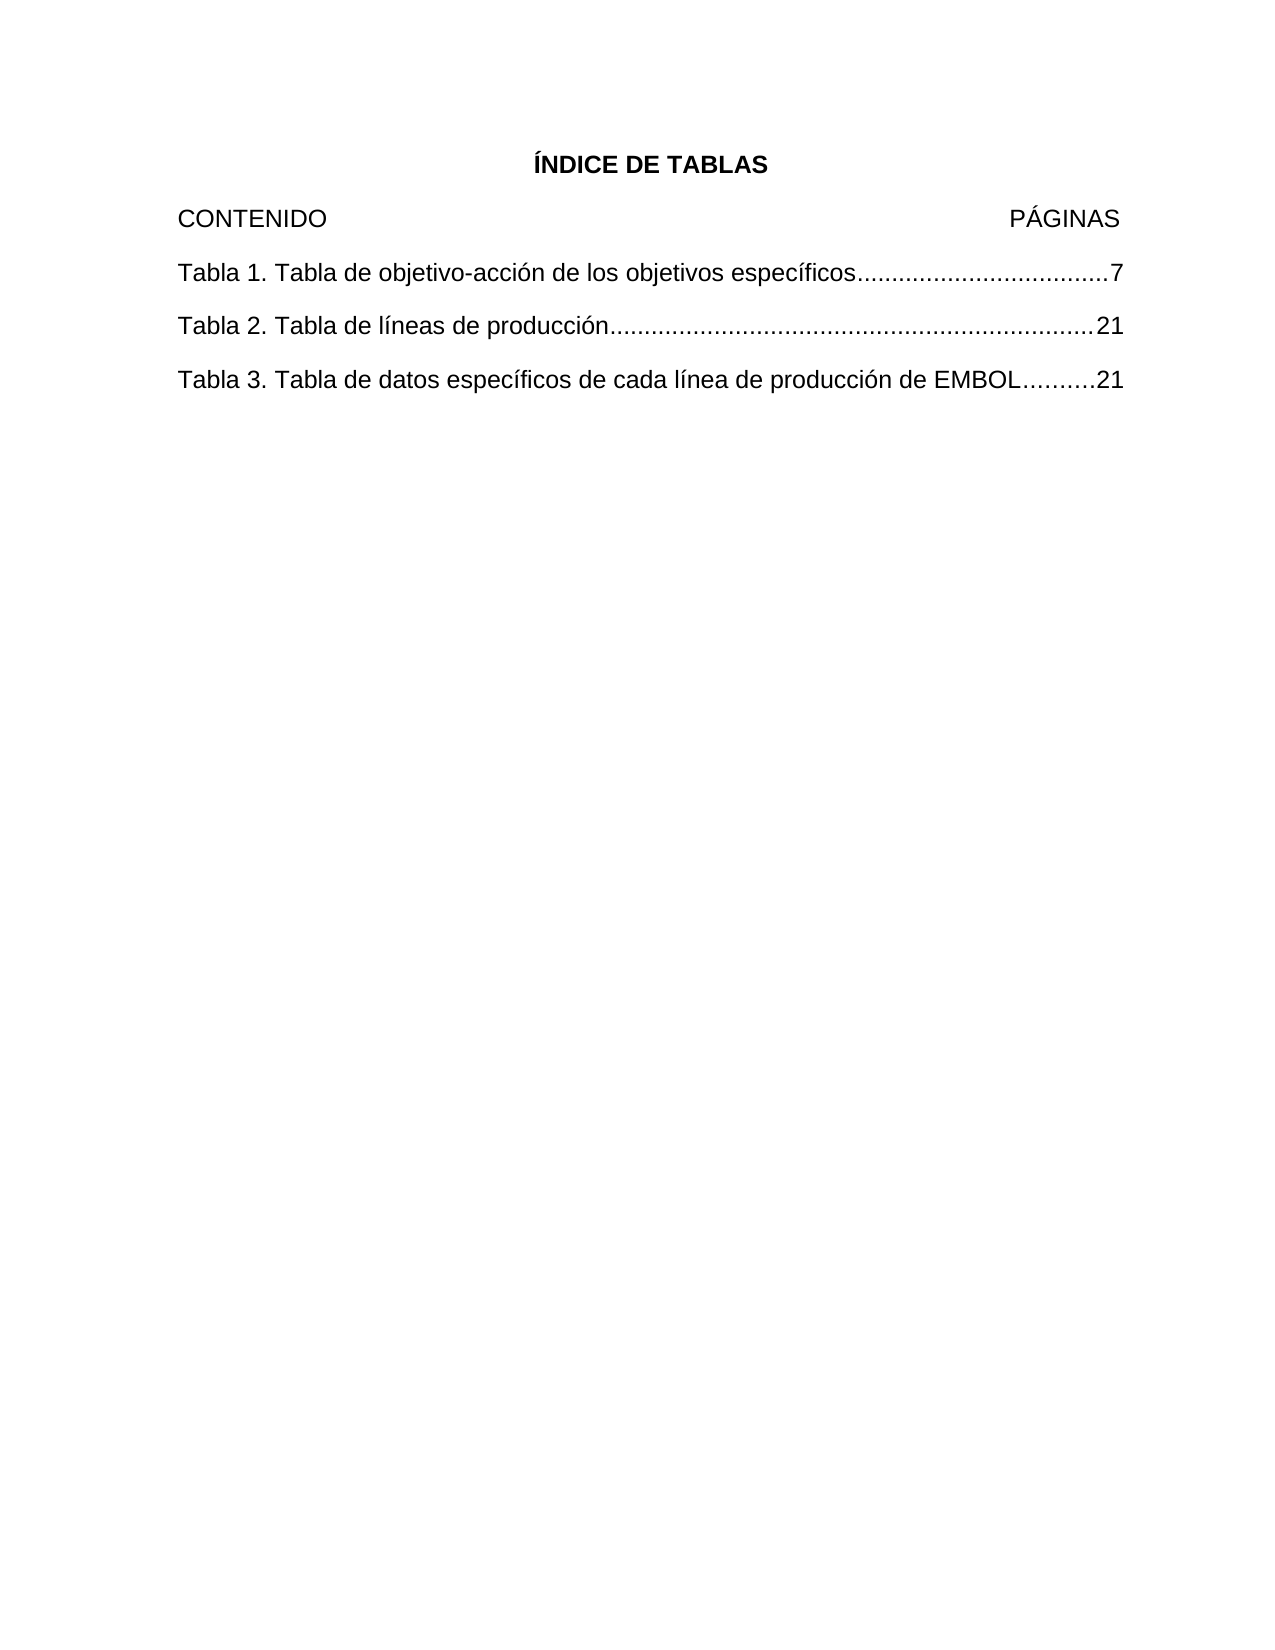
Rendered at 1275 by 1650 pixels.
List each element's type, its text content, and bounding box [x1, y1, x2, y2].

text CONTENIDO PÁGINAS [177, 204, 1125, 232]
text Tabla 1. Tabla de objetivo-acción de los objetivos específicos 7 [177, 257, 1125, 286]
text Tabla 2. Tabla de líneas de producción 21 [177, 311, 1125, 340]
text ÍNDICE DE TABLAS [177, 150, 1125, 179]
text Tabla 3. Tabla de datos específicos de cada línea de producción de EMBOL 21 [177, 365, 1125, 394]
